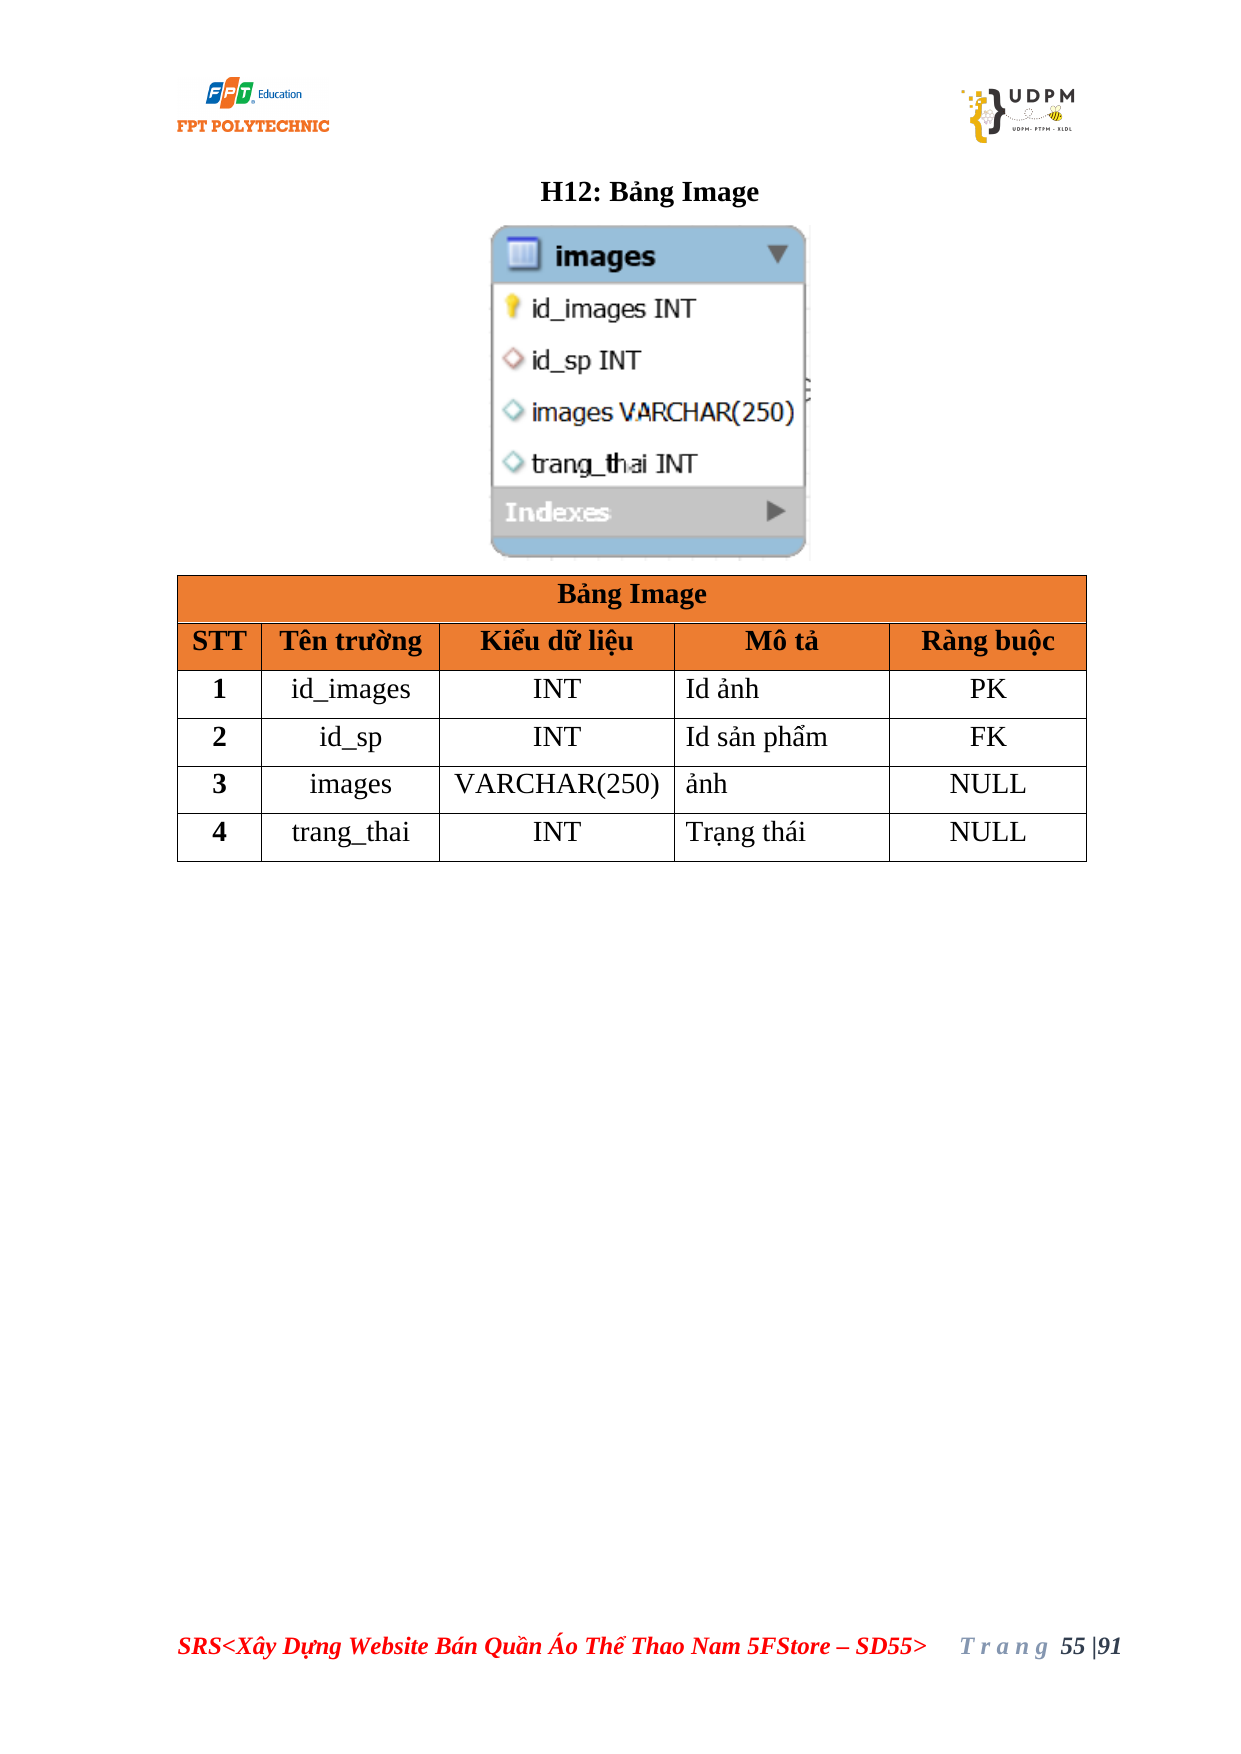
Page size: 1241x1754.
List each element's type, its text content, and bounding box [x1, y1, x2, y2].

table_cell STT [178, 624, 261, 670]
table_cell Tên trường [262, 624, 439, 670]
table_cell id_sp [262, 719, 439, 766]
table_cell Mô tả [675, 624, 889, 670]
table_cell NULL [890, 814, 1086, 861]
table_cell INT [440, 671, 674, 718]
table_cell Trạng thái [675, 814, 889, 861]
picture [488, 225, 811, 561]
text H12: Bảng Image [177, 174, 1122, 208]
table_cell NULL [890, 767, 1086, 813]
table_cell INT [440, 719, 674, 766]
table_cell trang_thai [262, 814, 439, 861]
table_cell 3 [178, 767, 261, 813]
table_header Bảng Image [178, 576, 1086, 622]
table_cell ảnh [675, 767, 889, 813]
table_cell VARCHAR(250) [440, 767, 674, 813]
table_cell id_images [262, 671, 439, 718]
picture [947, 75, 1105, 156]
picture [177, 77, 330, 132]
table_cell 2 [178, 719, 261, 766]
table_cell Id ảnh [675, 671, 889, 718]
table_cell 4 [178, 814, 261, 861]
table_cell images [262, 767, 439, 813]
table_cell Kiểu dữ liệu [440, 624, 674, 670]
table_cell Ràng buộc [890, 624, 1086, 670]
table_cell 1 [178, 671, 261, 718]
table_cell INT [440, 814, 674, 861]
table_cell FK [890, 719, 1086, 766]
table_cell PK [890, 671, 1086, 718]
table_cell Id sản phẩm [675, 719, 889, 766]
